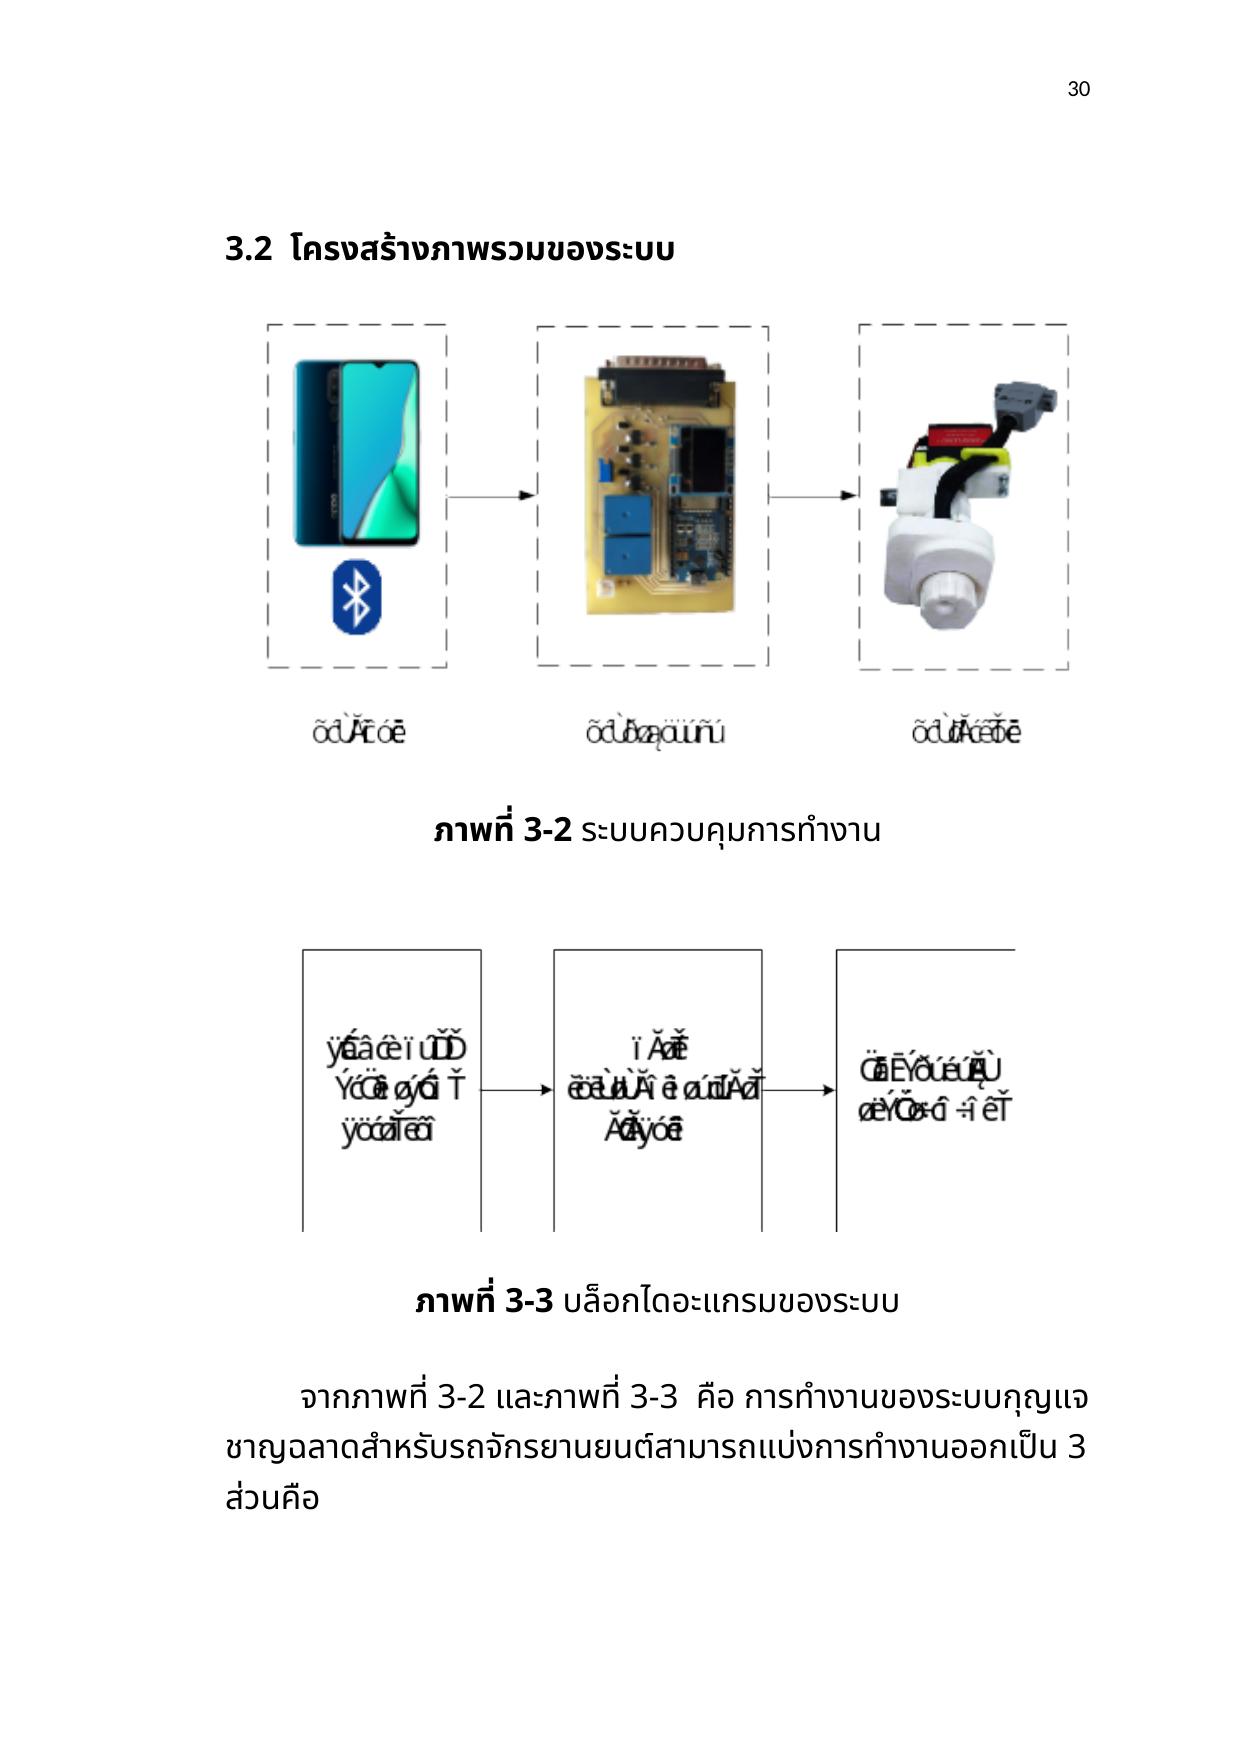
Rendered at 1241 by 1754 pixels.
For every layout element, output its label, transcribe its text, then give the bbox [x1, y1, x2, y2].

text 3.2 โครงสร้างภาพรวมของระบบ [225, 225, 1090, 276]
text ภาพที่ 3-3 บล็อกไดอะแกรมของระบบ [225, 1277, 1090, 1327]
text ภาพที่ 3-2 ระบบควบคุมการทำงาน [225, 805, 1090, 856]
text จากภาพที่ 3-2 และภาพที่ 3-3 คือ การทำงานของระบบกุญแจชาญฉลาดสำหรับรถจักรยานยนต์สามารถแบ่งการทำงานออกเป็น 3 ส่วนคือ [225, 1373, 1090, 1524]
